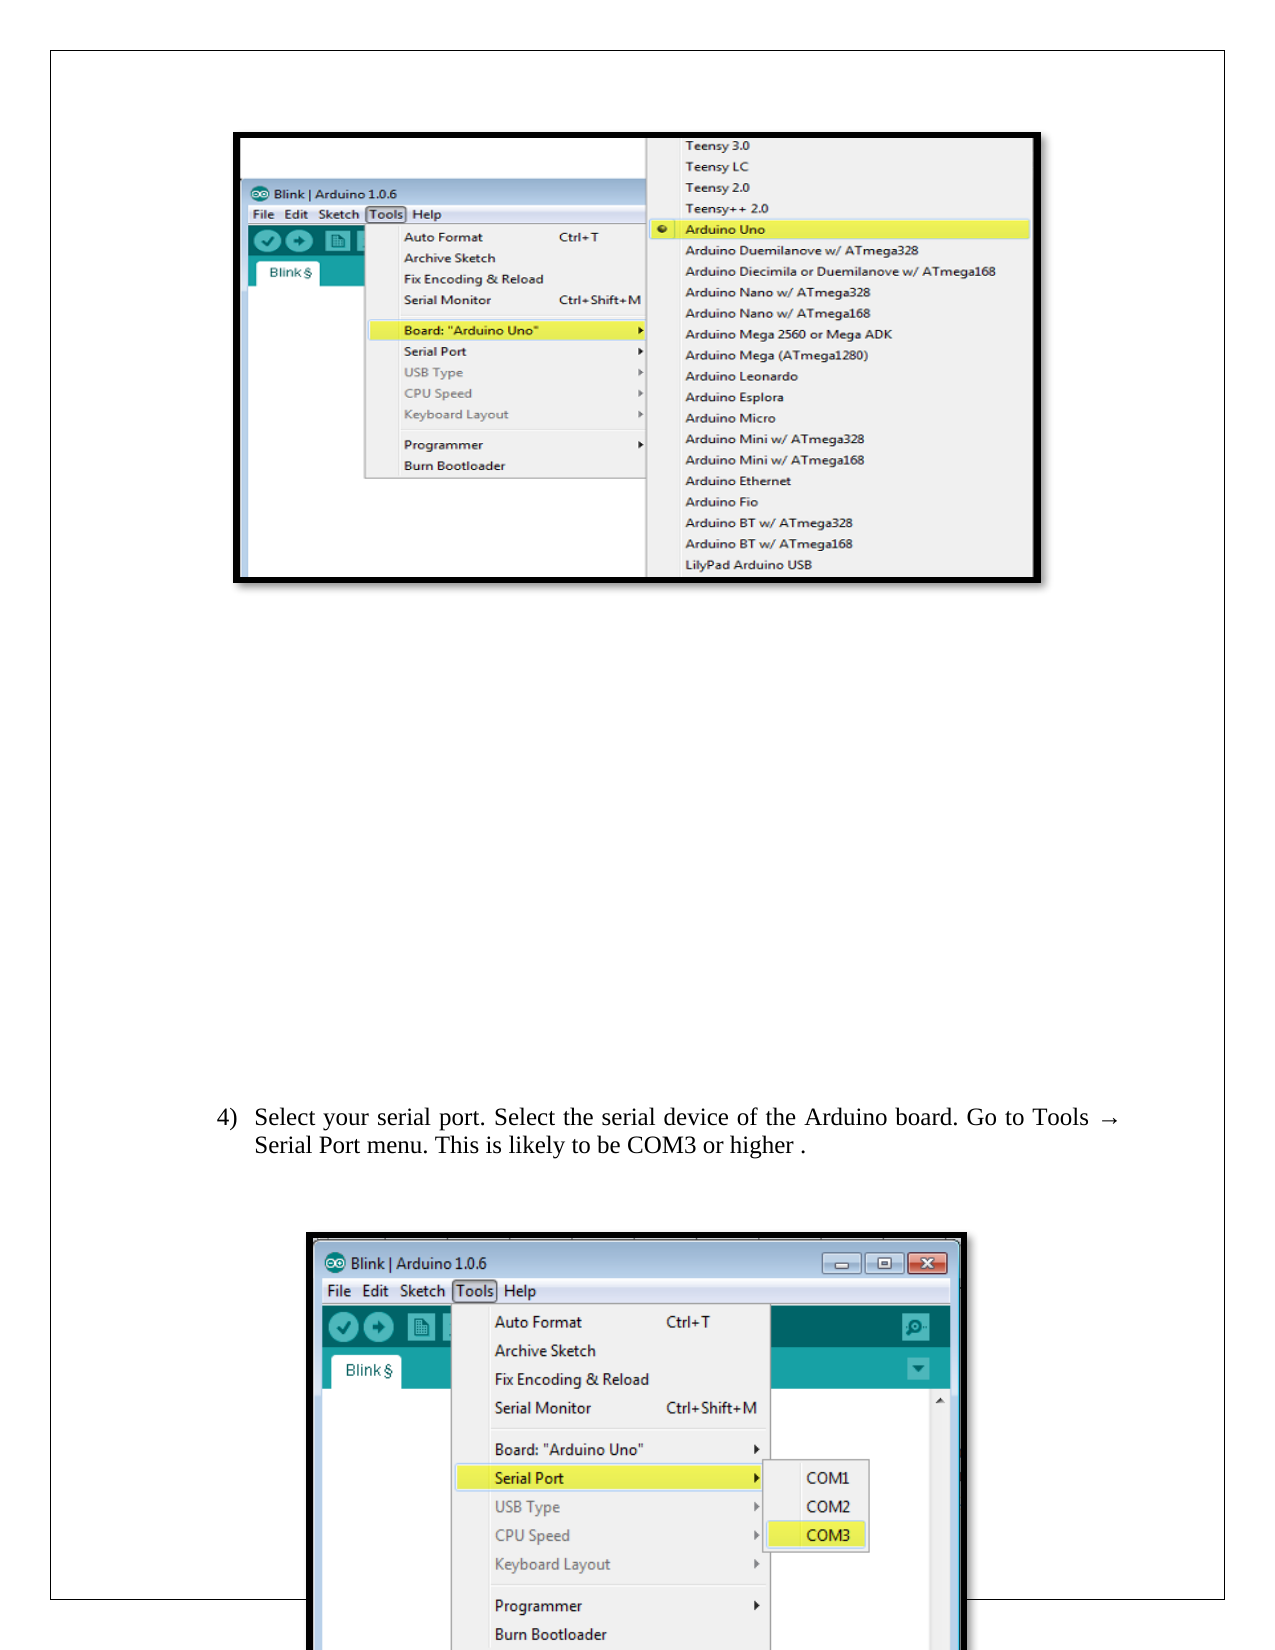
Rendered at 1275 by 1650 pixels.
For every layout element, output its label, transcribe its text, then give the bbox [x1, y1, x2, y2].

list Select your serial port. Select the serial device of the Arduino board. Go to Tools → Serial Port menu. This is likely to be COM3 or higher . [217, 1102, 1122, 1159]
picture [313, 1238, 961, 1650]
picture [240, 138, 1034, 577]
